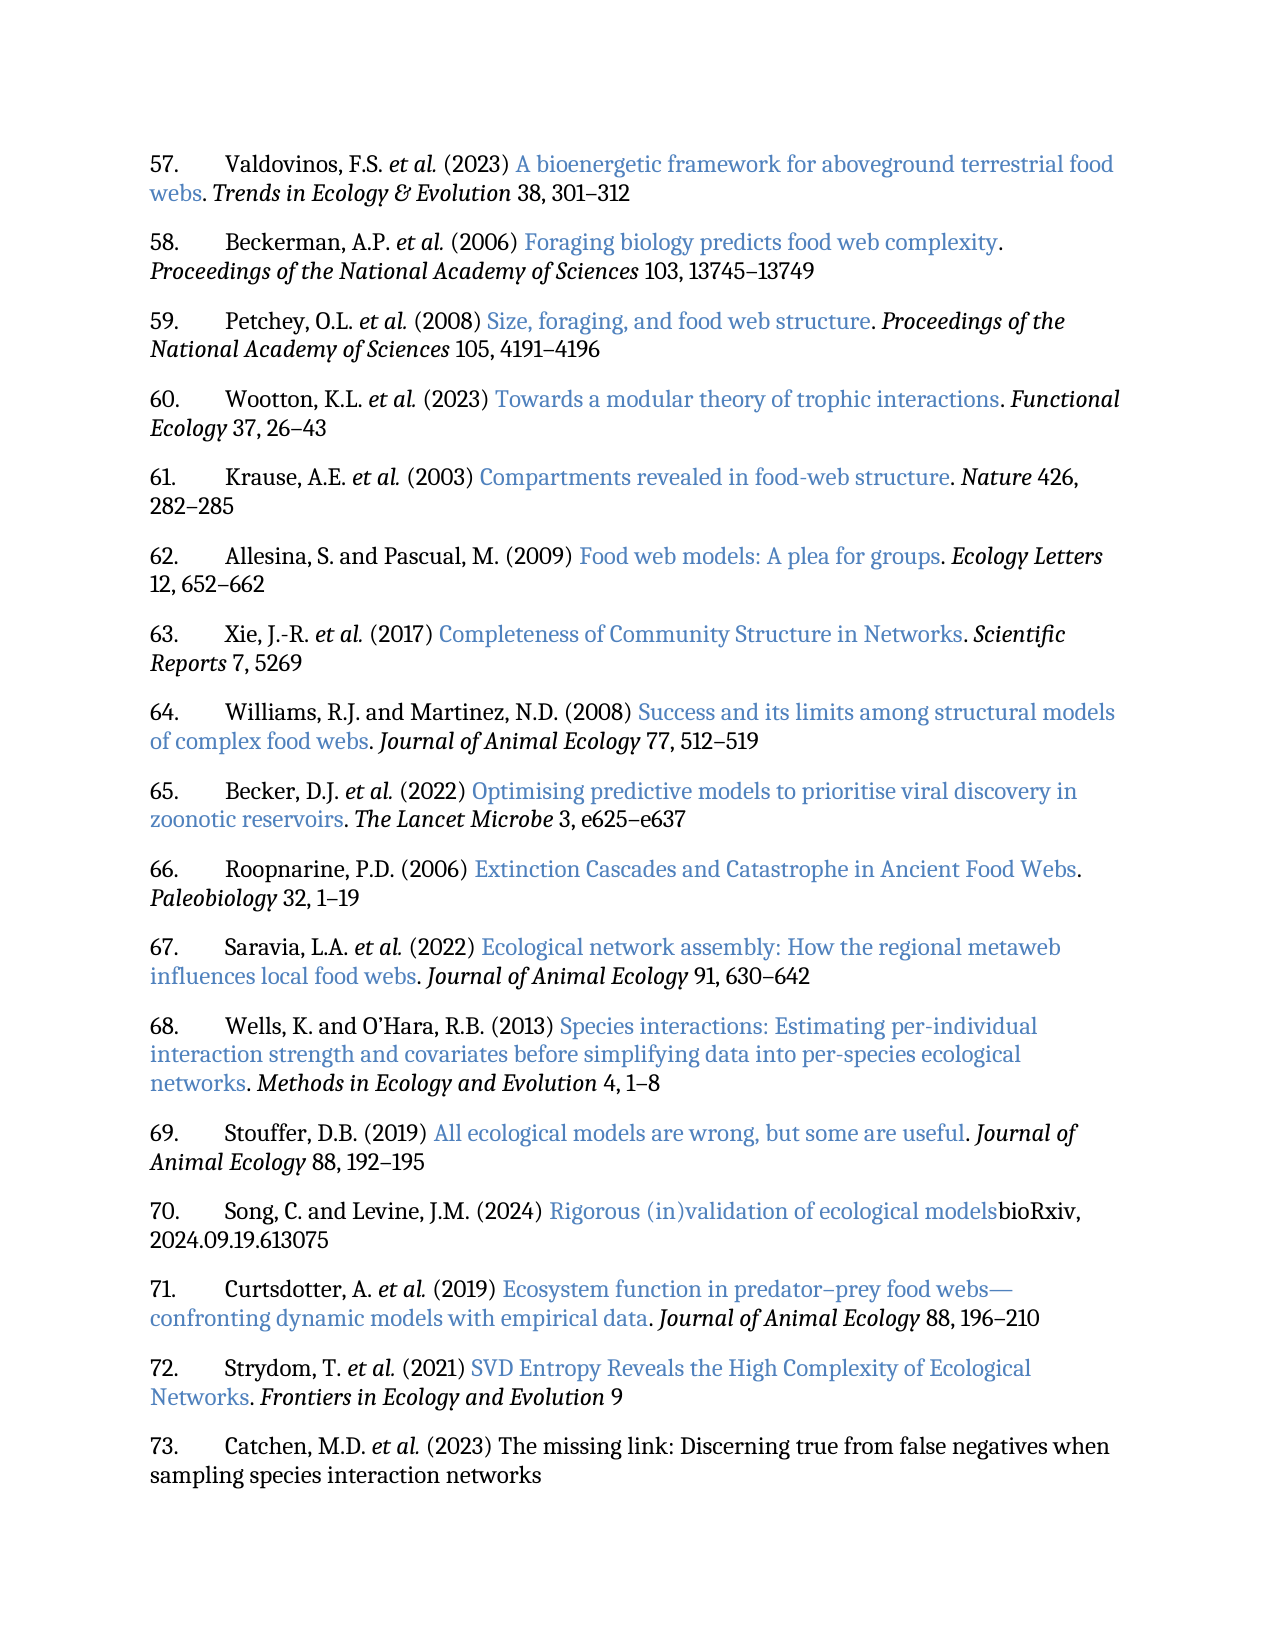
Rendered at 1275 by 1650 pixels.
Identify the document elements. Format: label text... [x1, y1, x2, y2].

text 71. Curtsdotter, A. et al. (2019) Ecosystem function in predator–prey food webs—confronting dynamic models with empirical data. Journal of Animal Ecology 88, 196–210 [150, 1275, 1125, 1333]
text 57. Valdovinos, F.S. et al. (2023) A bioenergetic framework for aboveground terrestrial food webs. Trends in Ecology & Evolution 38, 301–312 [150, 150, 1125, 207]
text 65. Becker, D.J. et al. (2022) Optimising predictive models to prioritise viral discovery in zoonotic reservoirs. The Lancet Microbe 3, e625–e637 [150, 777, 1125, 834]
text 68. Wells, K. and O’Hara, R.B. (2013) Species interactions: Estimating per-individual interaction strength and covariates before simplifying data into per-species ecological networks. Methods in Ecology and Evolution 4, 1–8 [150, 1012, 1125, 1098]
text 70. Song, C. and Levine, J.M. (2024) Rigorous (in)validation of ecological modelsbioRxiv, 2024.09.19.613075 [150, 1197, 1125, 1254]
text 59. Petchey, O.L. et al. (2008) Size, foraging, and food web structure. Proceedings of the National Academy of Sciences 105, 4191–4196 [150, 307, 1125, 364]
text 66. Roopnarine, P.D. (2006) Extinction Cascades and Catastrophe in Ancient Food Webs. Paleobiology 32, 1–19 [150, 855, 1125, 912]
text 67. Saravia, L.A. et al. (2022) Ecological network assembly: How the regional metaweb influences local food webs. Journal of Animal Ecology 91, 630–642 [150, 933, 1125, 991]
text 64. Williams, R.J. and Martinez, N.D. (2008) Success and its limits among structural models of complex food webs. Journal of Animal Ecology 77, 512–519 [150, 698, 1125, 756]
text 63. Xie, J.-R. et al. (2017) Completeness of Community Structure in Networks. Scientific Reports 7, 5269 [150, 620, 1125, 677]
text 69. Stouffer, D.B. (2019) All ecological models are wrong, but some are useful. Journal of Animal Ecology 88, 192–195 [150, 1119, 1125, 1176]
text 72. Strydom, T. et al. (2021) SVD Entropy Reveals the High Complexity of Ecological Networks. Frontiers in Ecology and Evolution 9 [150, 1354, 1125, 1411]
text 62. Allesina, S. and Pascual, M. (2009) Food web models: A plea for groups. Ecology Letters 12, 652–662 [150, 542, 1125, 599]
text 58. Beckerman, A.P. et al. (2006) Foraging biology predicts food web complexity. Proceedings of the National Academy of Sciences 103, 13745–13749 [150, 228, 1125, 286]
text 61. Krause, A.E. et al. (2003) Compartments revealed in food-web structure. Nature 426, 282–285 [150, 463, 1125, 521]
text 73. Catchen, M.D. et al. (2023) The missing link: Discerning true from false negatives when sampling species interaction networks [150, 1432, 1125, 1489]
text 60. Wootton, K.L. et al. (2023) Towards a modular theory of trophic interactions. Functional Ecology 37, 26–43 [150, 385, 1125, 442]
